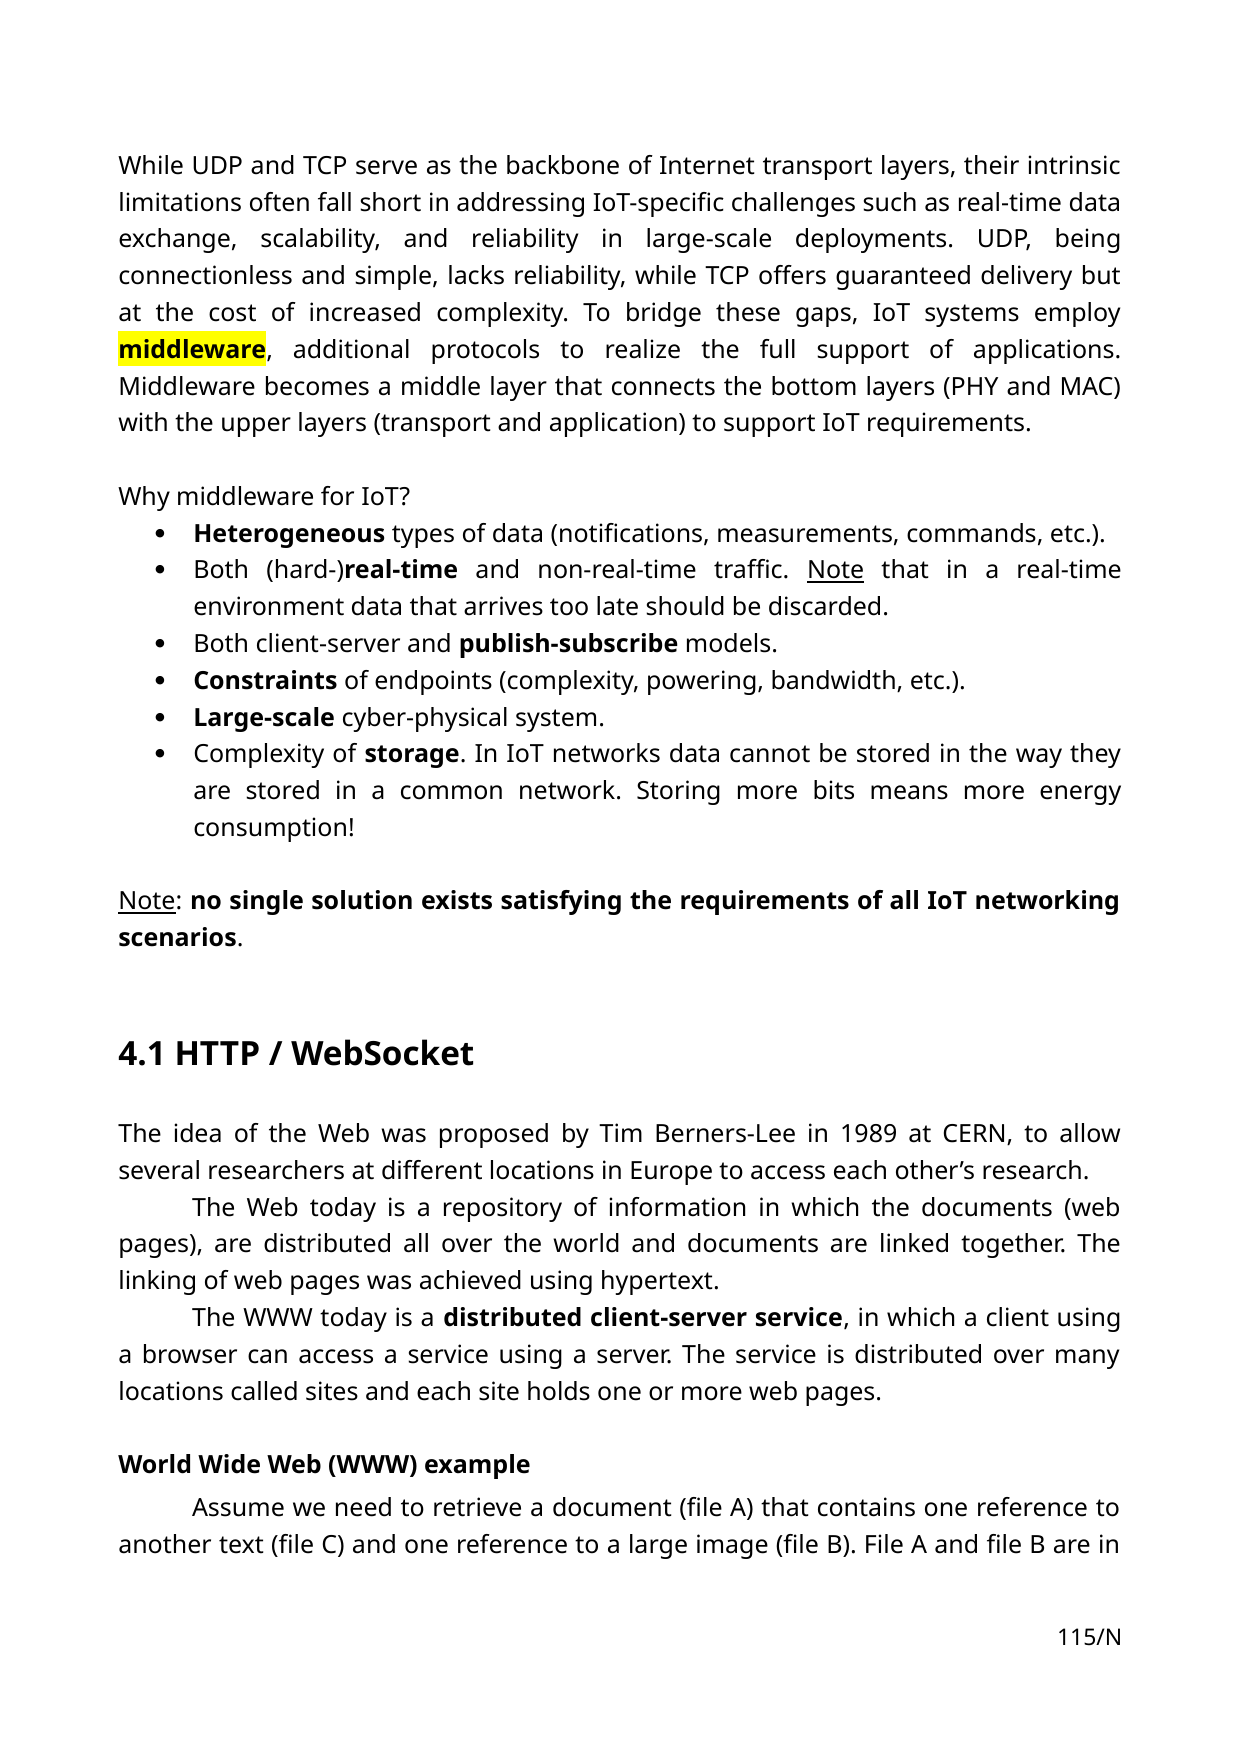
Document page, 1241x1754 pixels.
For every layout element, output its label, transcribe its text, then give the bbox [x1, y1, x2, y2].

text While UDP and TCP serve as the backbone of Internet transport layers, their intrinsic limitations often fall short in addressing IoT-specific challenges such as real-time data exchange, scalability, and reliability in large-scale deployments. UDP, being connectionless and simple, lacks reliability, while TCP offers guaranteed delivery but at the cost of increased complexity. To bridge these gaps, IoT systems employ middleware, additional protocols to realize the full support of applications. Middleware becomes a middle layer that connects the bottom layers (PHY and MAC) with the upper layers (transport and application) to support IoT requirements. [118, 148, 1122, 439]
list Both client-server and publish-subscribe models. [156, 626, 1122, 660]
list Complexity of storage. In IoT networks data cannot be stored in the way they are stored in a common network. Storing more bits means more energy consumption! [156, 736, 1122, 843]
text Why middleware for IoT? [118, 478, 1122, 513]
subtitle 4.1 HTTP / WebSocket [118, 1030, 1122, 1076]
list Large-scale cyber-physical system. [156, 699, 1122, 733]
list The WWW today is a distributed client-server service, in which a client using a browser can access a service using a server. The service is distributed over many locations called sites and each site holds one or more web pages. [118, 1300, 1122, 1407]
list Both (hard-)real-time and non-real-time traffic. Note that in a real-time environment data that arrives too late should be discarded. [156, 552, 1122, 623]
text World Wide Web (WWW) example [118, 1447, 1122, 1481]
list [118, 1490, 1122, 1561]
list Constraints of endpoints (complexity, powering, bandwidth, etc.). [156, 662, 1122, 696]
list Heterogeneous types of data (notifications, measurements, commands, etc.). [156, 515, 1122, 549]
text The idea of the Web was proposed by Tim Berners-Lee in 1989 at CERN, to allow several researchers at different locations in Europe to access each other’s research. [118, 1116, 1122, 1187]
list The Web today is a repository of information in which the documents (web pages), are distributed all over the world and documents are linked together. The linking of web pages was achieved using hypertext. [118, 1189, 1122, 1297]
text Note: no single solution exists satisfying the requirements of all IoT networking scenarios. [118, 883, 1122, 954]
